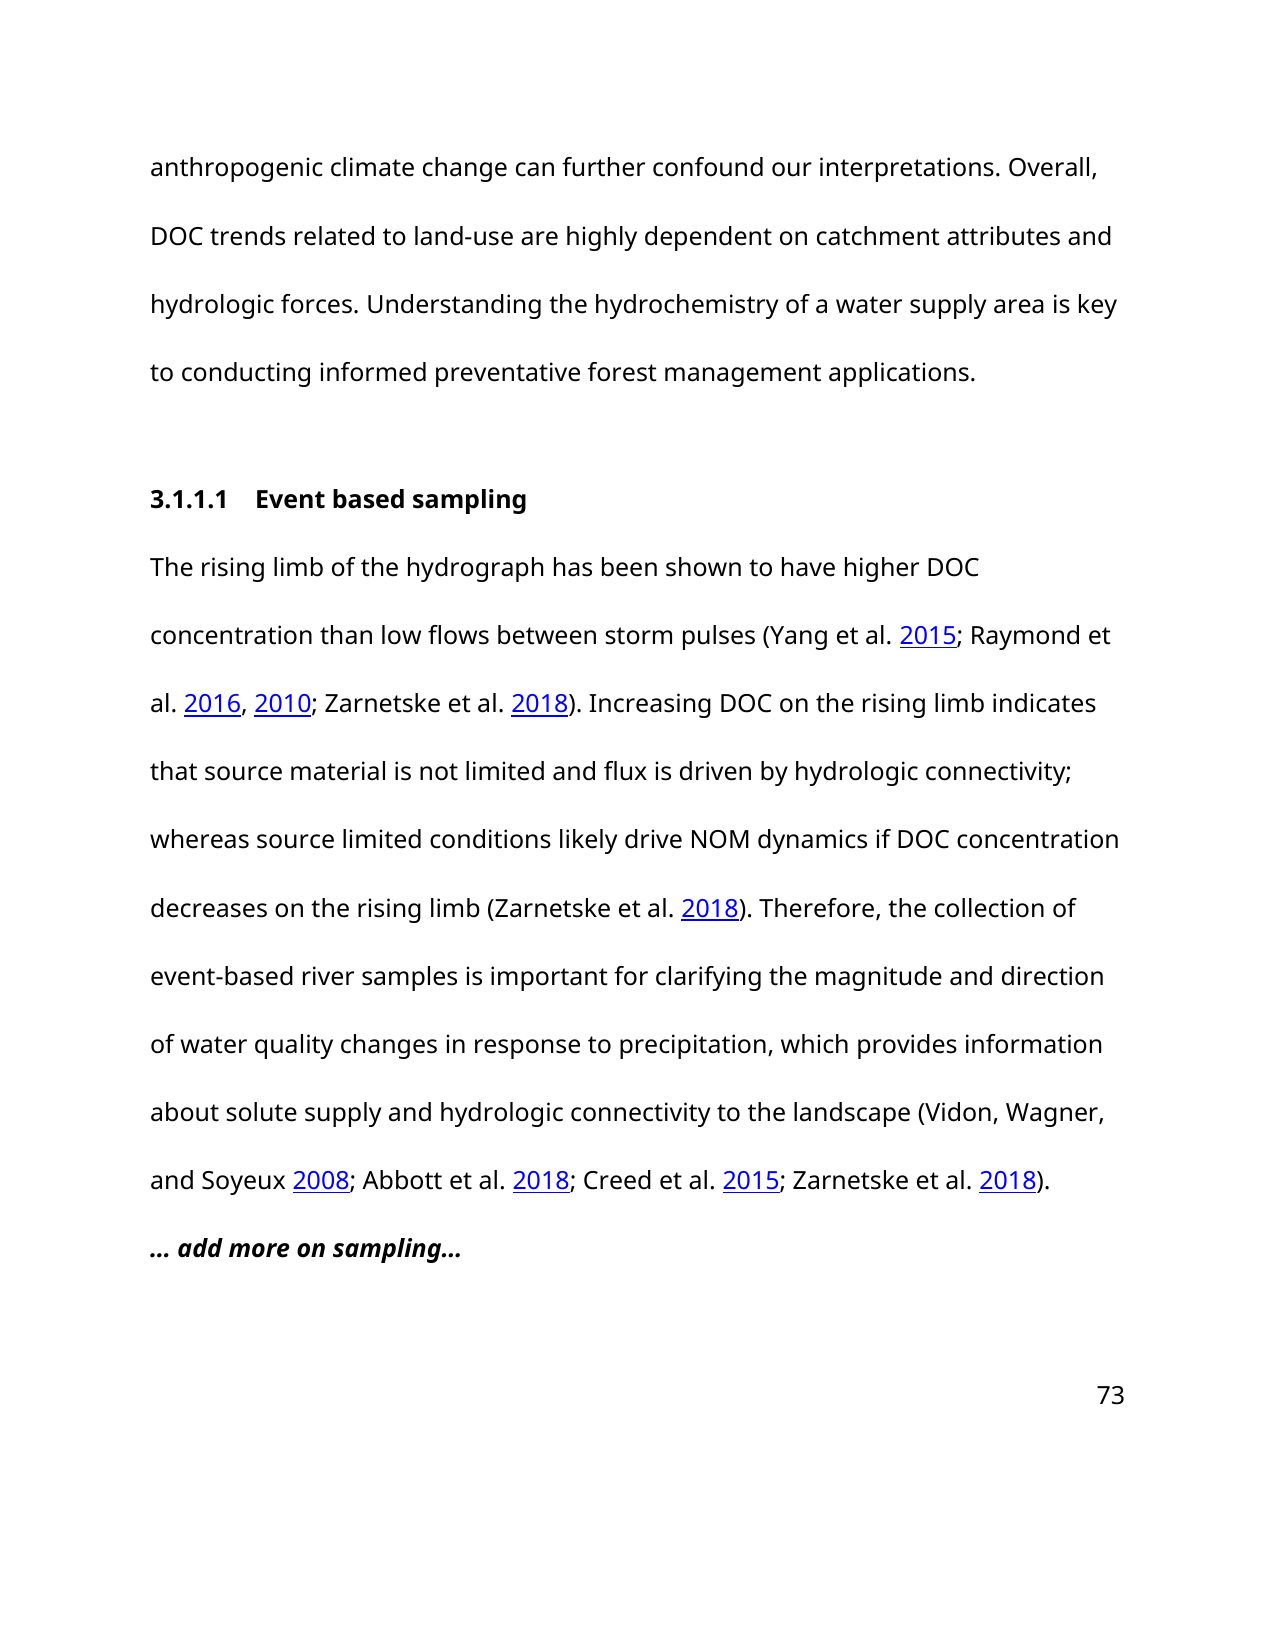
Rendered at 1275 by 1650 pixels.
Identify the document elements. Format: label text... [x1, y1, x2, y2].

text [150, 150, 1125, 388]
text The rising limb of the hydrograph has been shown to have higher DOC concentration than low flows between storm pulses (Yang et al. 2015; Raymond et al. 2016, 2010; Zarnetske et al. 2018). Increasing DOC on the rising limb indicates that source material is not limited and flux is driven by hydrologic connectivity; whereas source limited conditions likely drive NOM dynamics if DOC concentration decreases on the rising limb (Zarnetske et al. 2018). Therefore, the collection of event-based river samples is important for clarifying the magnitude and direction of water quality changes in response to precipitation, which provides information about solute supply and hydrologic connectivity to the landscape (Vidon, Wagner, and Soyeux 2008; Abbott et al. 2018; Creed et al. 2015; Zarnetske et al. 2018). [150, 550, 1125, 1197]
text … add more on sampling… [150, 1231, 1125, 1265]
subtitle Event based sampling [150, 482, 1125, 516]
